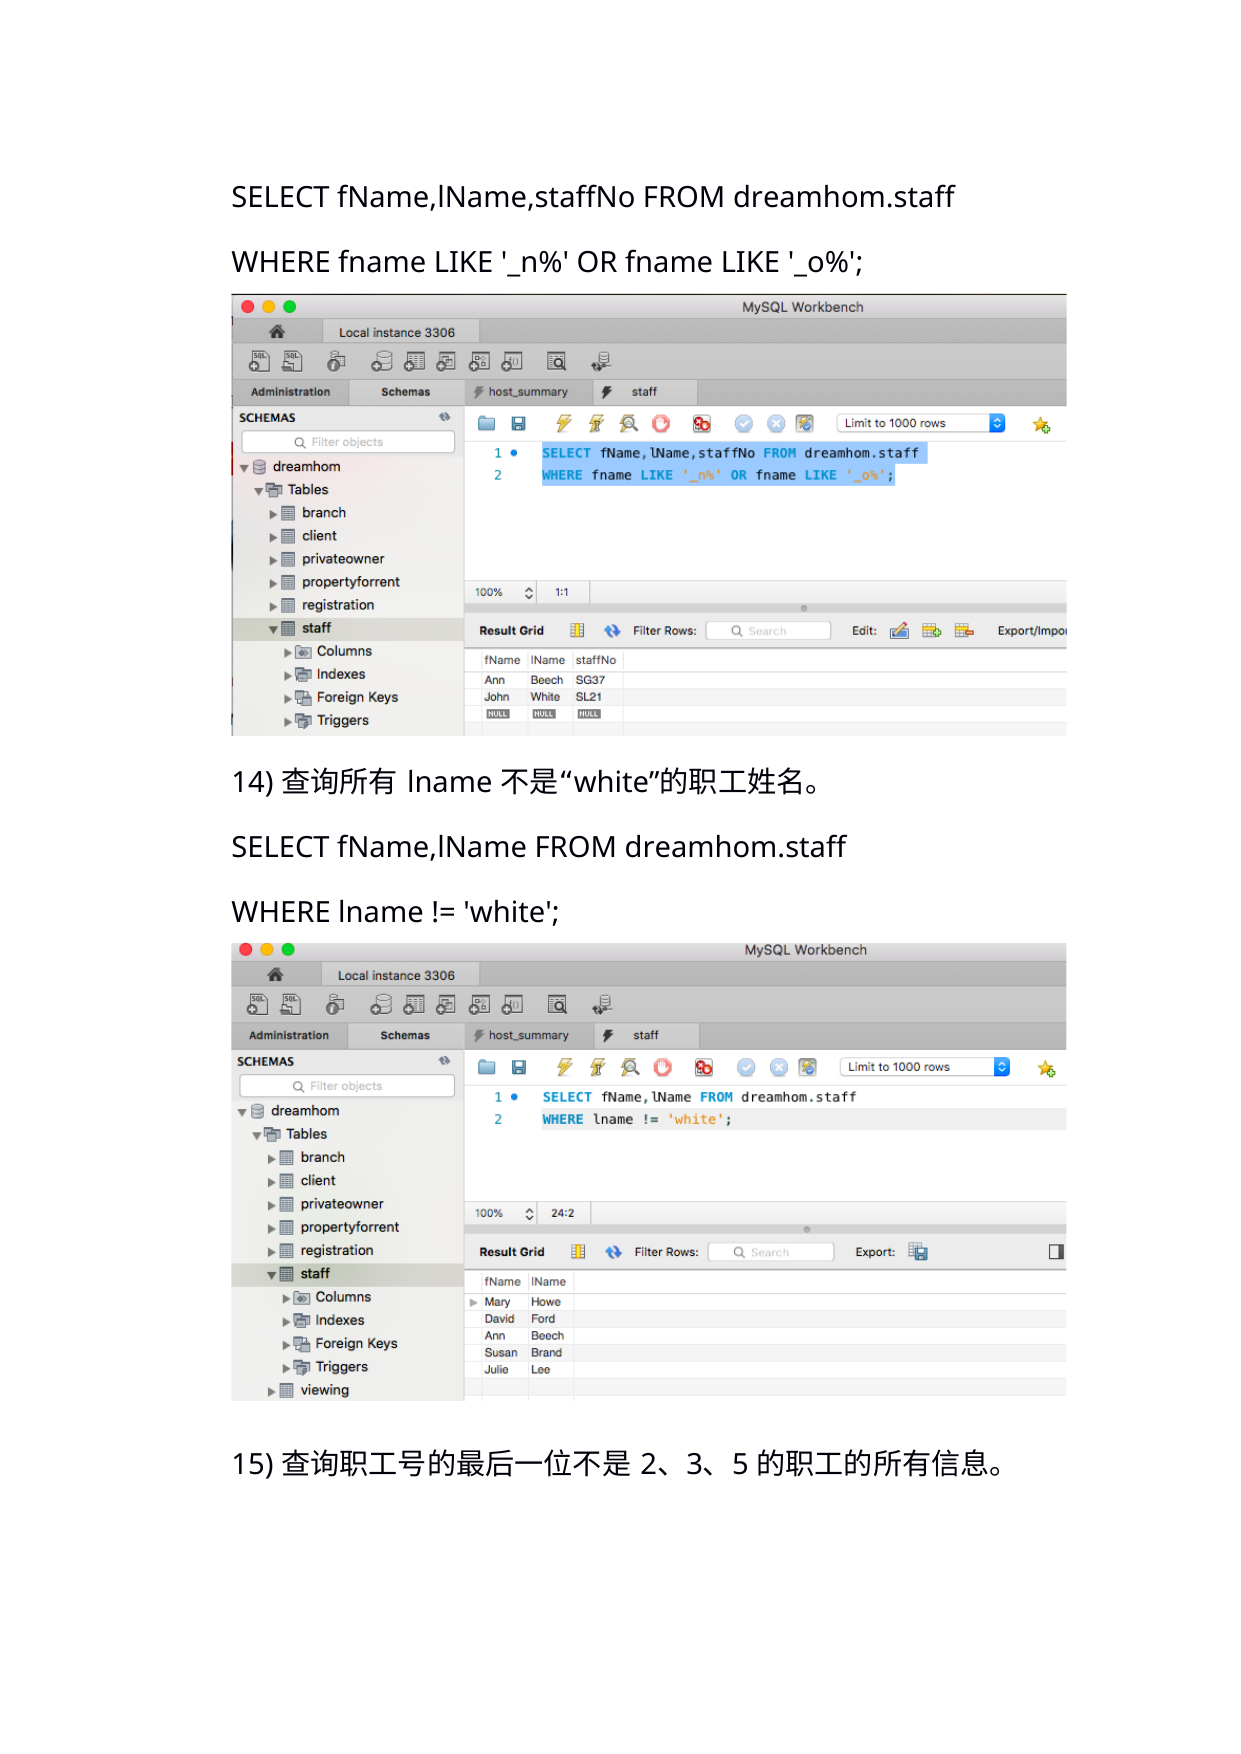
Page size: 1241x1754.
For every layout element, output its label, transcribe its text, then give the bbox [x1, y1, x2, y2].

text 15) 查询职工号的最后一位不是 2、3、5 的职工的所有信息。 [231, 1431, 1053, 1496]
text SELECT fName,lName FROM dreamhom.staff [231, 813, 1053, 878]
text WHERE lname != 'white'; [231, 878, 1053, 943]
picture [231, 293, 1067, 736]
text WHERE fname LIKE '_n%' OR fname LIKE '_o%'; [231, 228, 1053, 293]
picture [231, 943, 1067, 1401]
text SELECT fName,lName,staffNo FROM dreamhom.staff [231, 163, 1053, 228]
text 14) 查询所有 lname 不是“white”的职工姓名。 [231, 748, 1053, 813]
